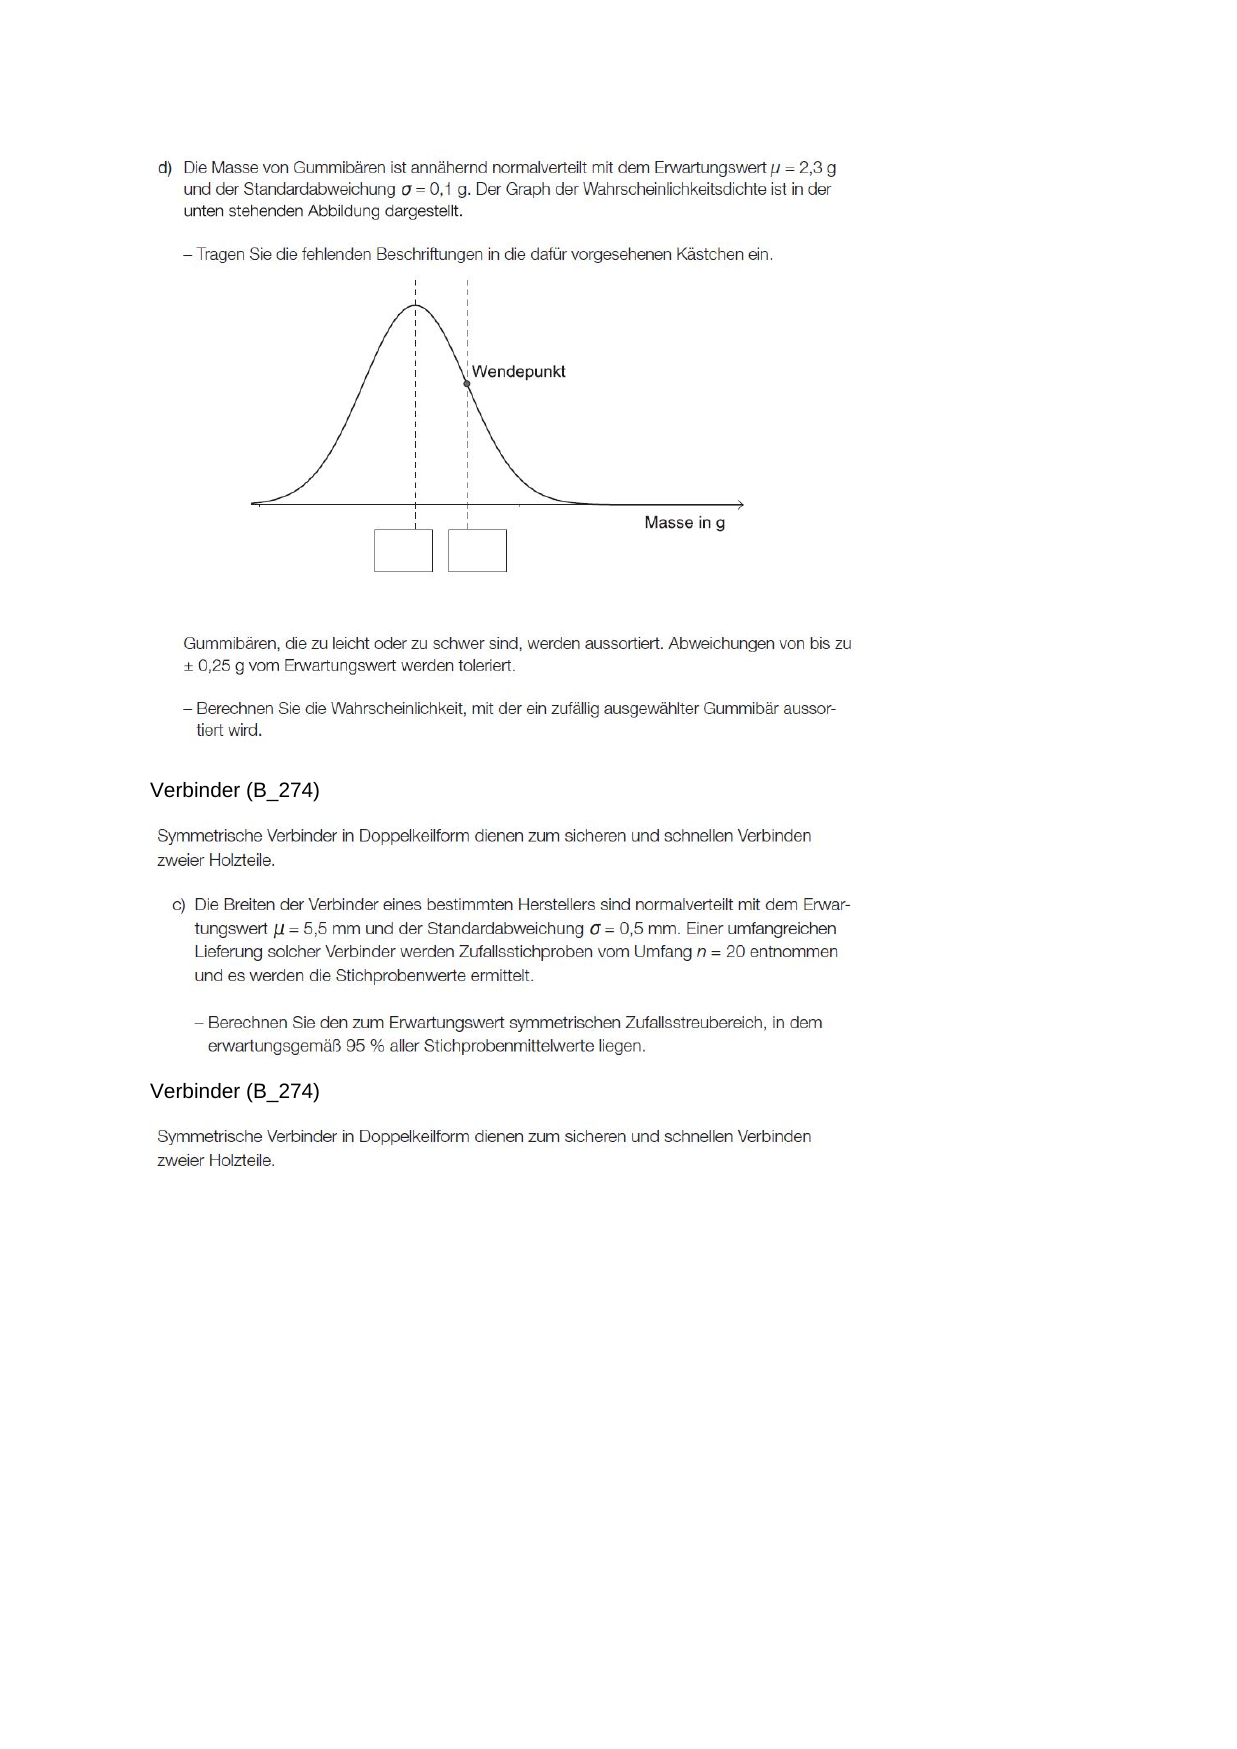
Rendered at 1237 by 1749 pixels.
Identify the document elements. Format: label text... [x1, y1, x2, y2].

picture [150, 820, 860, 869]
picture [150, 150, 860, 760]
text Verbinder (B_274) [150, 1079, 1086, 1103]
picture [150, 886, 859, 1061]
text Verbinder (B_274) [150, 778, 1086, 802]
picture [150, 1121, 860, 1169]
